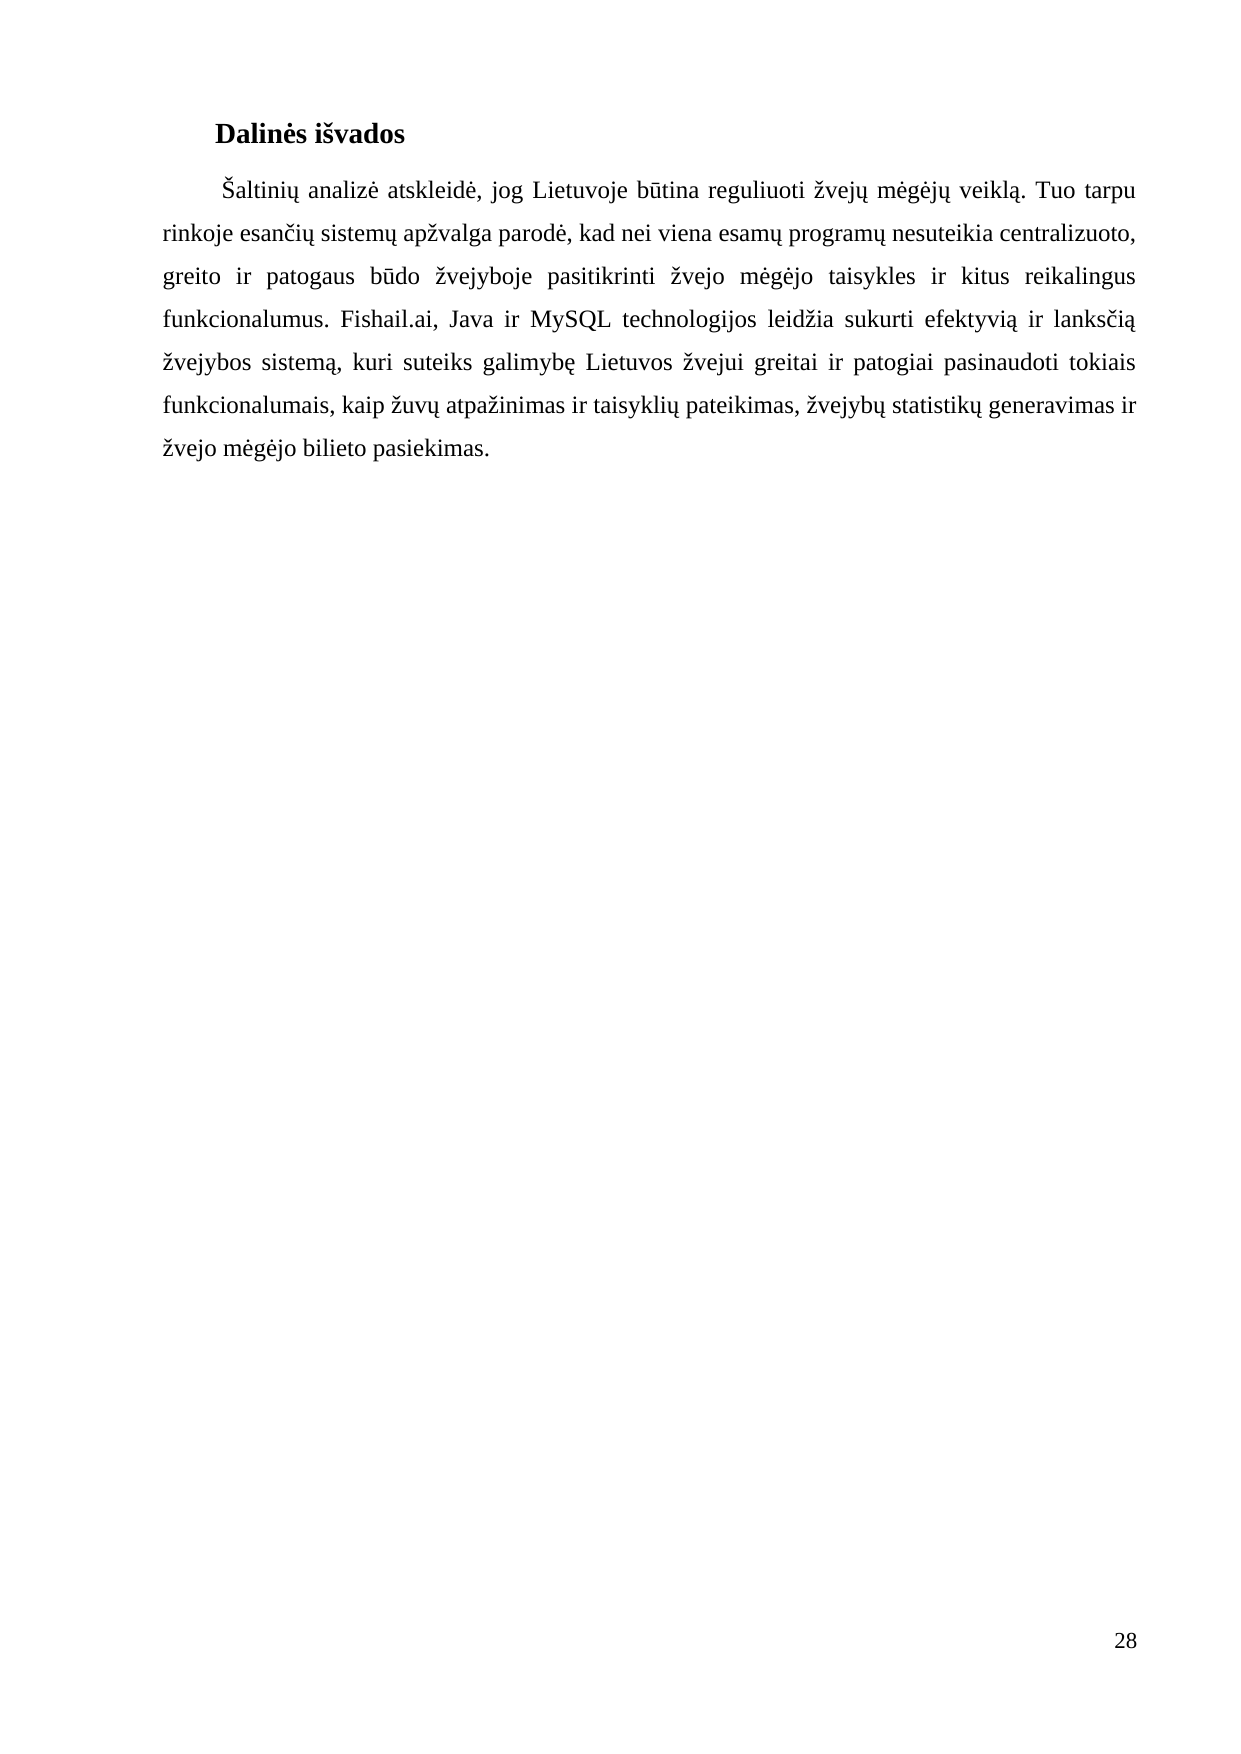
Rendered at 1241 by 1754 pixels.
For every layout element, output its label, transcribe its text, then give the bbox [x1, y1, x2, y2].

text Šaltinių analizė atskleidė, jog Lietuvoje būtina reguliuoti žvejų mėgėjų veiklą. Tuo tarpu rinkoje esančių sistemų apžvalga parodė, kad nei viena esamų programų nesuteikia centralizuoto, greito ir patogaus būdo žvejyboje pasitikrinti žvejo mėgėjo taisykles ir kitus reikalingus funkcionalumus. Fishail.ai, Java ir MySQL technologijos leidžia sukurti efektyvią ir lanksčią žvejybos sistemą, kuri suteiks galimybę Lietuvos žvejui greitai ir patogiai pasinaudoti tokiais funkcionalumais, kaip žuvų atpažinimas ir taisyklių pateikimas, žvejybų statistikų generavimas ir žvejo mėgėjo bilieto pasiekimas. [162, 175, 1137, 462]
subtitle Dalinės išvados [215, 116, 1137, 150]
